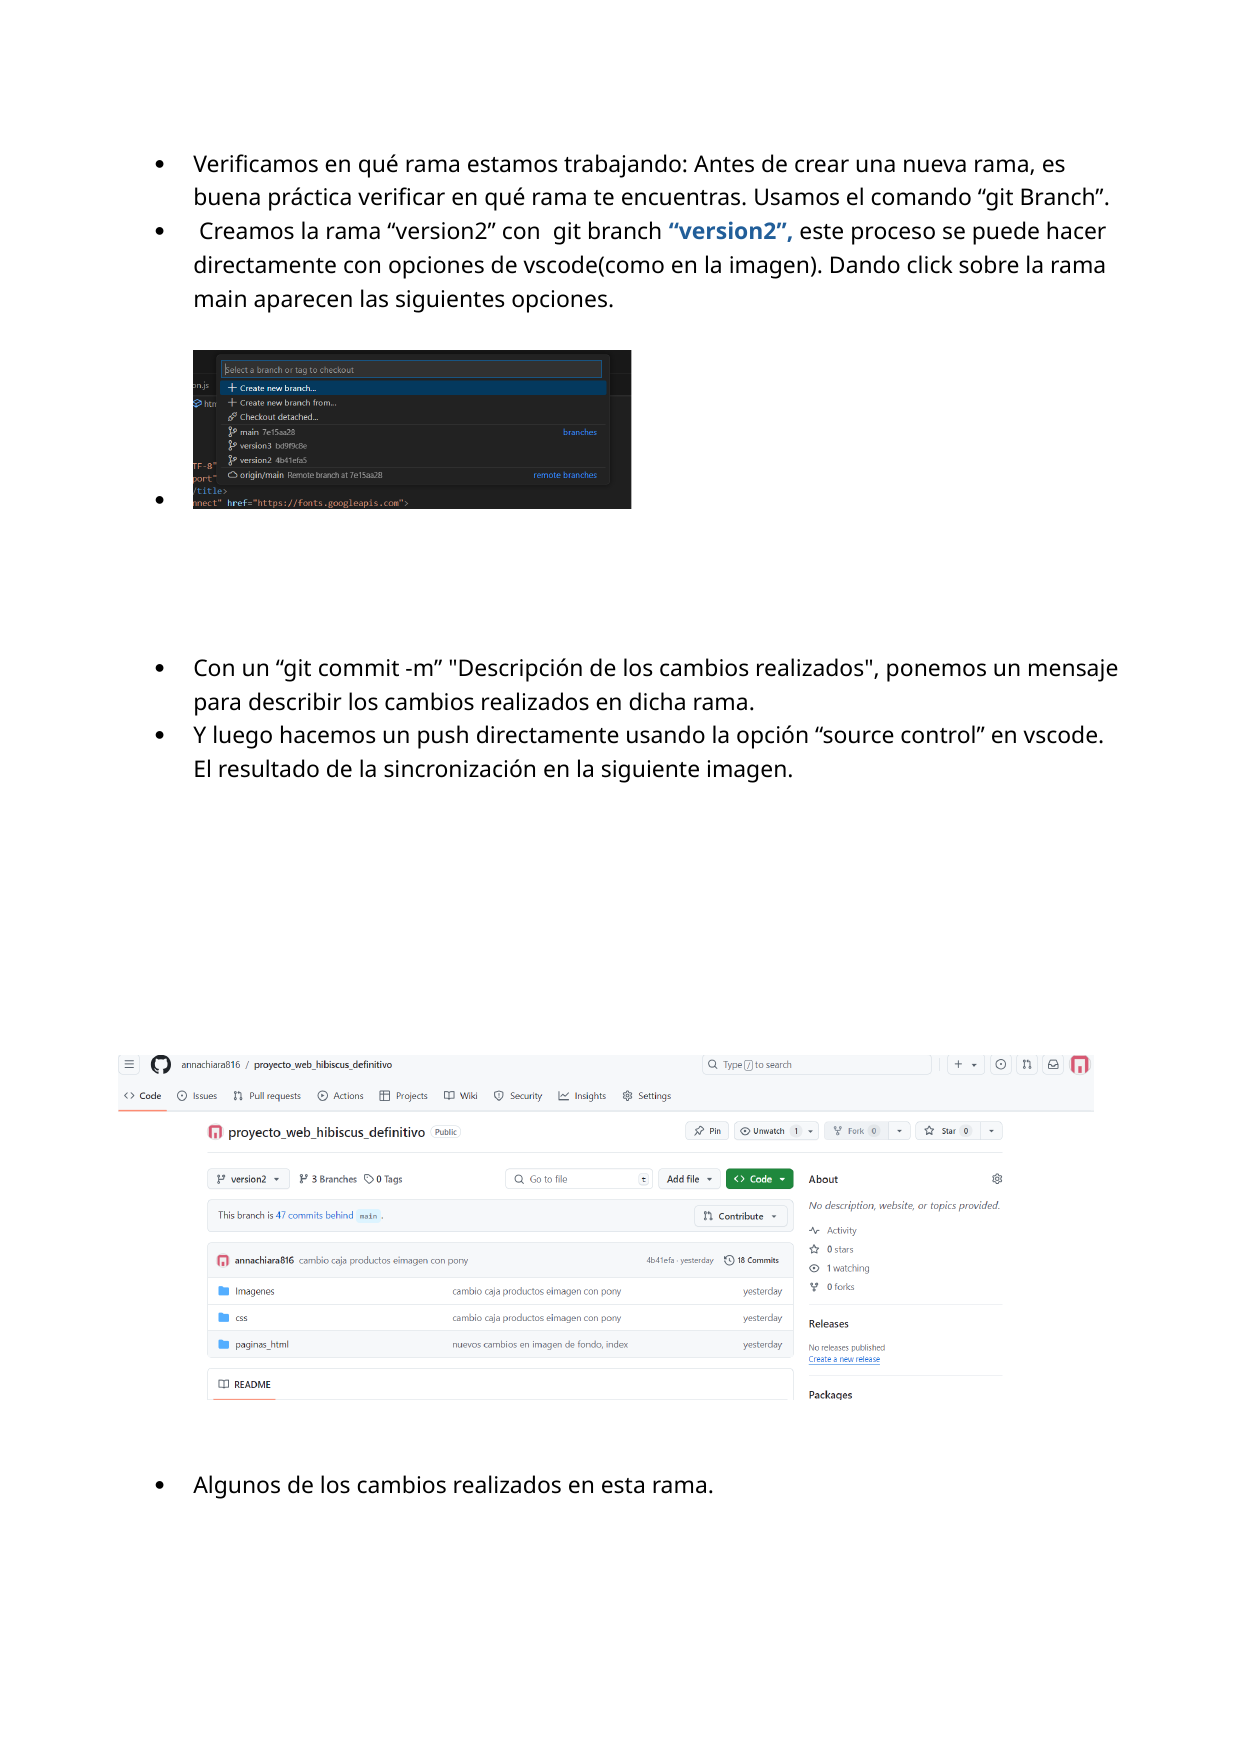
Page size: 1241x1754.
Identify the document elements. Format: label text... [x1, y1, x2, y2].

list Verificamos en qué rama estamos trabajando: Antes de crear una nueva rama, es buena práctica verificar en qué rama te encuentras. Usamos el comando “git Branch”. [156, 148, 1122, 213]
list Algunos de los cambios realizados en esta rama. [156, 1469, 1122, 1500]
list Y luego hacemos un push directamente usando la opción “source control” en vscode. [156, 719, 1122, 751]
list Con un “git commit -m” "Descripción de los cambios realizados", ponemos un mensaje para describir los cambios realizados en dicha rama. [156, 652, 1122, 717]
picture [118, 1055, 1094, 1400]
picture [193, 350, 632, 509]
list Creamos la rama “version2” con git branch “version2”, este proceso se puede hacer directamente con opciones de vscode(como en la imagen). Dando click sobre la rama main aparecen las siguientes opciones. [156, 215, 1122, 314]
list El resultado de la sincronización en la siguiente imagen. [193, 753, 1122, 784]
